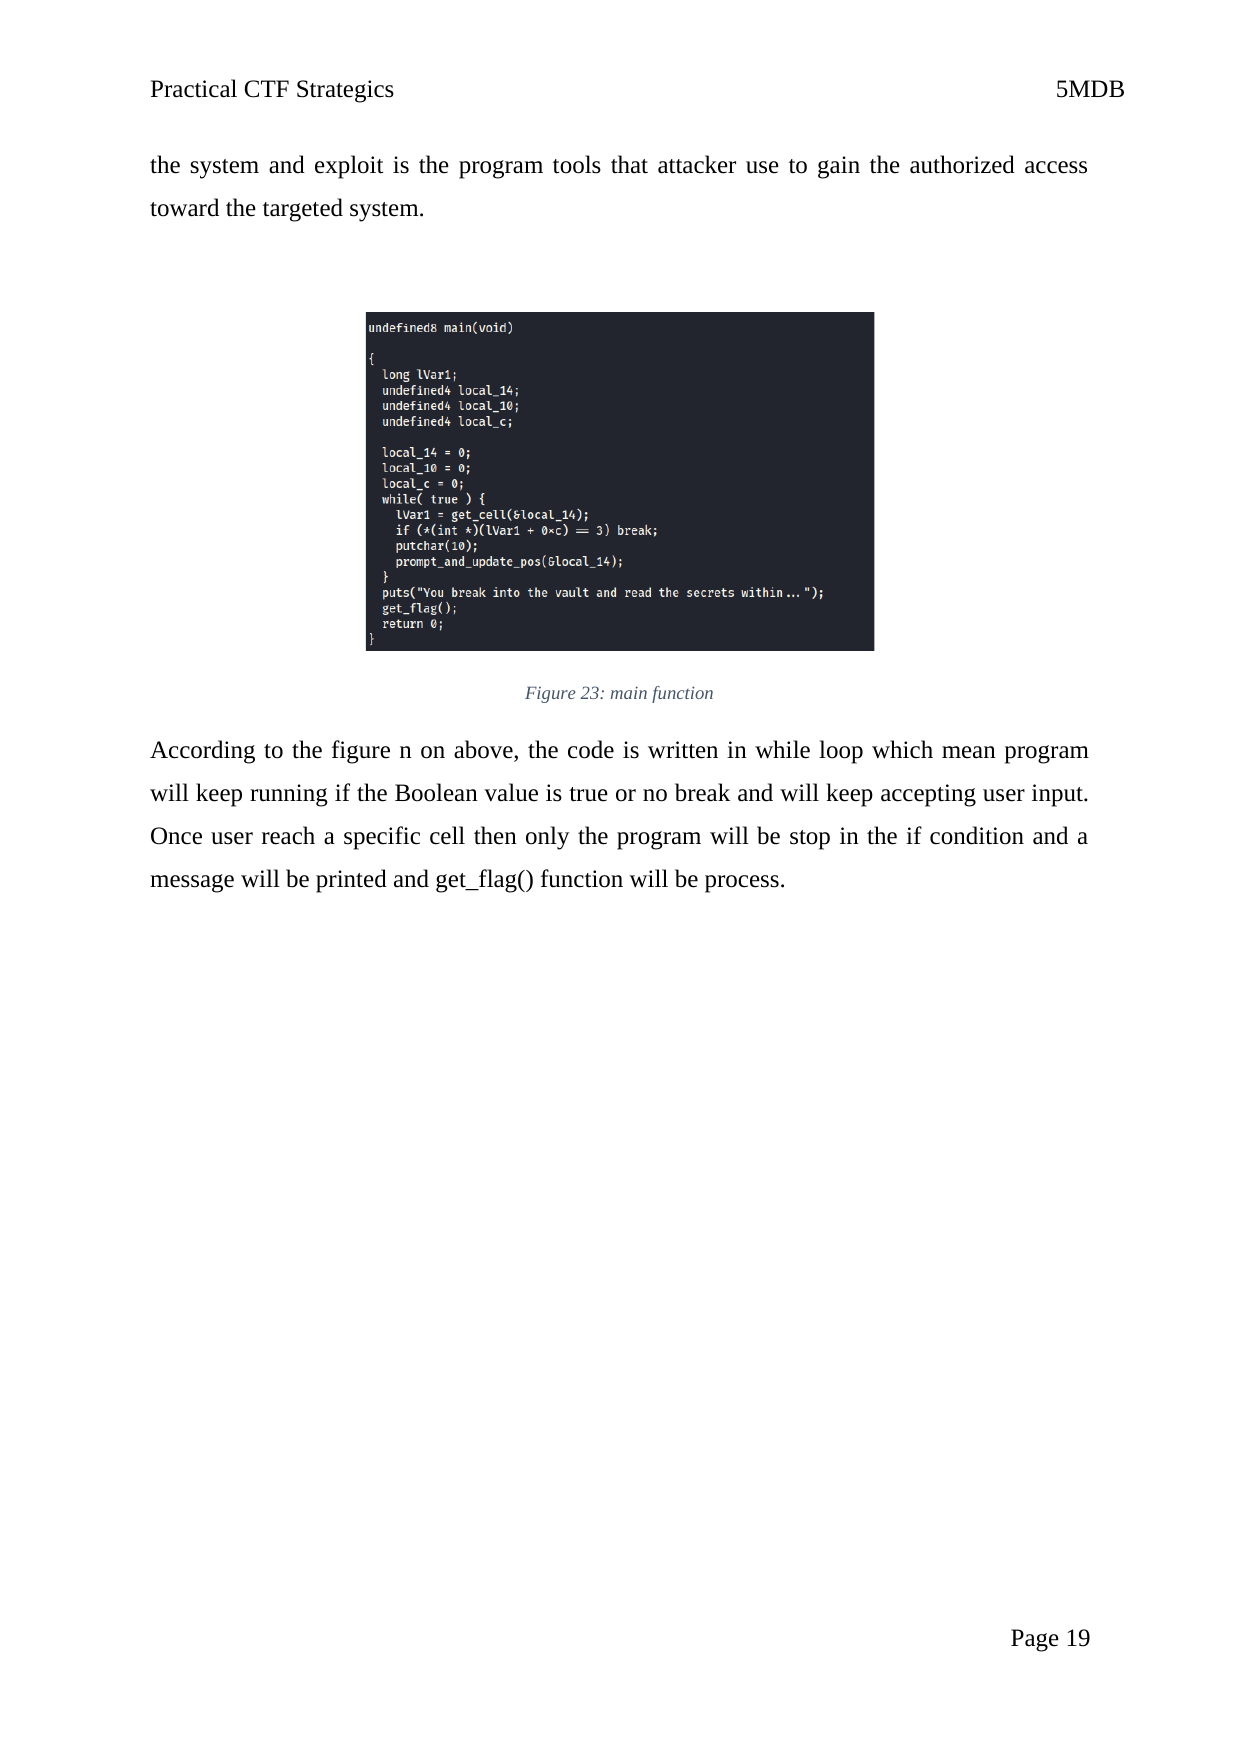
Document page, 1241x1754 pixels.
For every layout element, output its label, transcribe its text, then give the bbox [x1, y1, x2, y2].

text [150, 150, 1090, 222]
picture [365, 312, 875, 651]
text According to the figure n on above, the code is written in while loop which mean program will keep running if the Boolean value is true or no break and will keep accepting user input. Once user reach a specific cell then only the program will be stop in the if condition and a message will be printed and get_flag() function will be process. [150, 735, 1090, 893]
